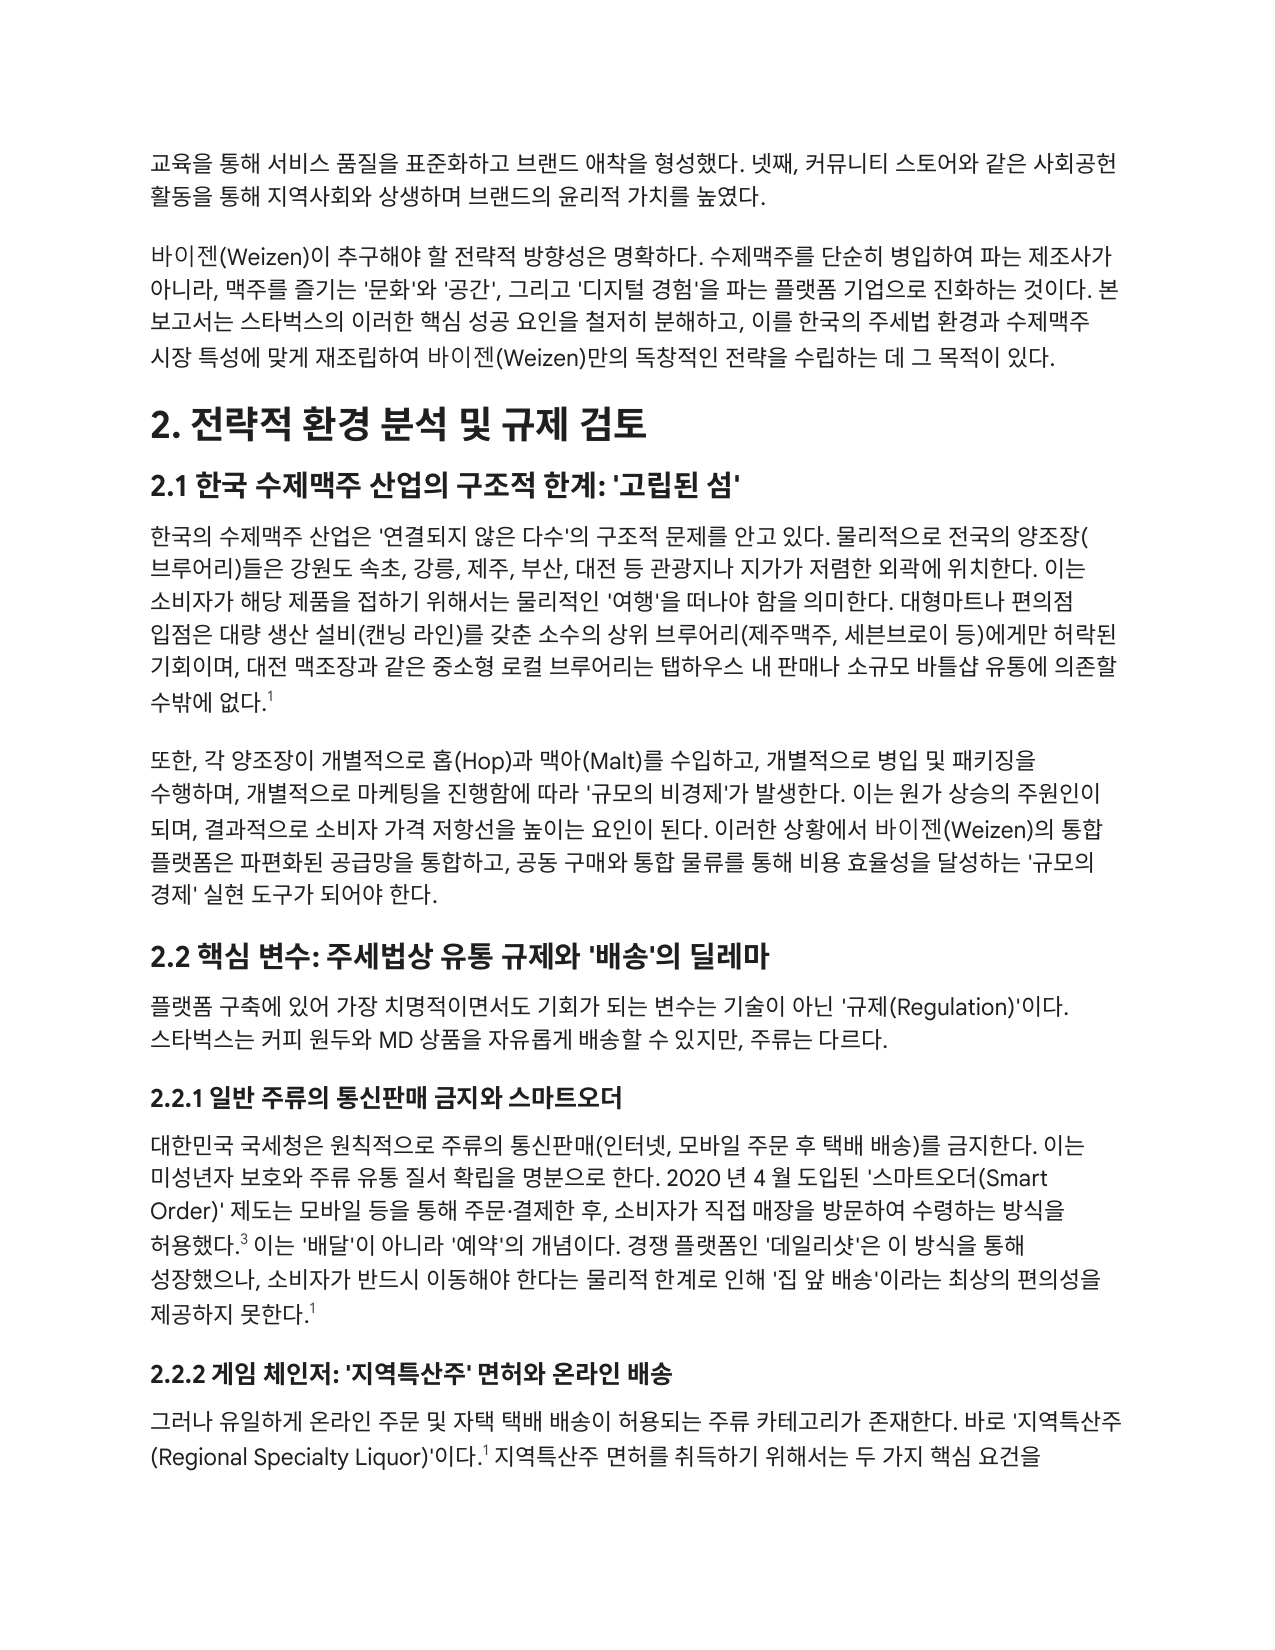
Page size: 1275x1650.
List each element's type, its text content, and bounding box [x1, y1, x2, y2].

subtitle 2.1 한국 수제맥주 산업의 구조적 한계: '고립된 섬' [150, 469, 1125, 505]
subtitle 2. 전략적 환경 분석 및 규제 검토 [150, 403, 1125, 449]
text 한국의 수제맥주 산업은 '연결되지 않은 다수'의 구조적 문제를 안고 있다. 물리적으로 전국의 양조장(브루어리)들은 강원도 속초, 강릉, 제주, 부산, 대전 등 관광지나 지가가 저렴한 외곽에 위치한다. 이는 소비자가 해당 제품을 접하기 위해서는 물리적인 '여행'을 떠나야 함을 의미한다. 대형마트나 편의점 입점은 대량 생산 설비(캔닝 라인)를 갖춘 소수의 상위 브루어리(제주맥주, 세븐브로이 등)에게만 허락된 기회이며, 대전 맥조장과 같은 중소형 로컬 브루어리는 탭하우스 내 판매나 소규모 바틀샵 유통에 의존할 수밖에 없다.1 [150, 523, 1125, 718]
subtitle 2.2.1 일반 주류의 통신판매 금지와 스마트오더 [150, 1084, 1125, 1115]
text 바이젠(Weizen)이 추구해야 할 전략적 방향성은 명확하다. 수제맥주를 단순히 병입하여 파는 제조사가 아니라, 맥주를 즐기는 '문화'와 '공간', 그리고 '디지털 경험'을 파는 플랫폼 기업으로 진화하는 것이다. 본 보고서는 스타벅스의 이러한 핵심 성공 요인을 철저히 분해하고, 이를 한국의 주세법 환경과 수제맥주 시장 특성에 맞게 재조립하여 바이젠(Weizen)만의 독창적인 전략을 수립하는 데 그 목적이 있다. [150, 240, 1125, 373]
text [150, 1408, 1125, 1472]
text 또한, 각 양조장이 개별적으로 홉(Hop)과 맥아(Malt)를 수입하고, 개별적으로 병입 및 패키징을 수행하며, 개별적으로 마케팅을 진행함에 따라 '규모의 비경제'가 발생한다. 이는 원가 상승의 주원인이 되며, 결과적으로 소비자 가격 저항선을 높이는 요인이 된다. 이러한 상황에서 바이젠(Weizen)의 통합 플랫폼은 파편화된 공급망을 통합하고, 공동 구매와 통합 물류를 통해 비용 효율성을 달성하는 '규모의 경제' 실현 도구가 되어야 한다. [150, 747, 1125, 910]
subtitle 2.2 핵심 변수: 주세법상 유통 규제와 '배송'의 딜레마 [150, 939, 1125, 976]
text 플랫폼 구축에 있어 가장 치명적이면서도 기회가 되는 변수는 기술이 아닌 '규제(Regulation)'이다. 스타벅스는 커피 원두와 MD 상품을 자유롭게 배송할 수 있지만, 주류는 다르다. [150, 993, 1125, 1055]
subtitle 2.2.2 게임 체인저: '지역특산주' 면허와 온라인 배송 [150, 1360, 1125, 1391]
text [150, 150, 1125, 211]
text 대한민국 국세청은 원칙적으로 주류의 통신판매(인터넷, 모바일 주문 후 택배 배송)를 금지한다. 이는 미성년자 보호와 주류 유통 질서 확립을 명분으로 한다. 2020년 4월 도입된 '스마트오더(Smart Order)' 제도는 모바일 등을 통해 주문·결제한 후, 소비자가 직접 매장을 방문하여 수령하는 방식을 허용했다.3 이는 '배달'이 아니라 '예약'의 개념이다. 경쟁 플랫폼인 '데일리샷'은 이 방식을 통해 성장했으나, 소비자가 반드시 이동해야 한다는 물리적 한계로 인해 '집 앞 배송'이라는 최상의 편의성을 제공하지 못한다.1 [150, 1132, 1125, 1330]
